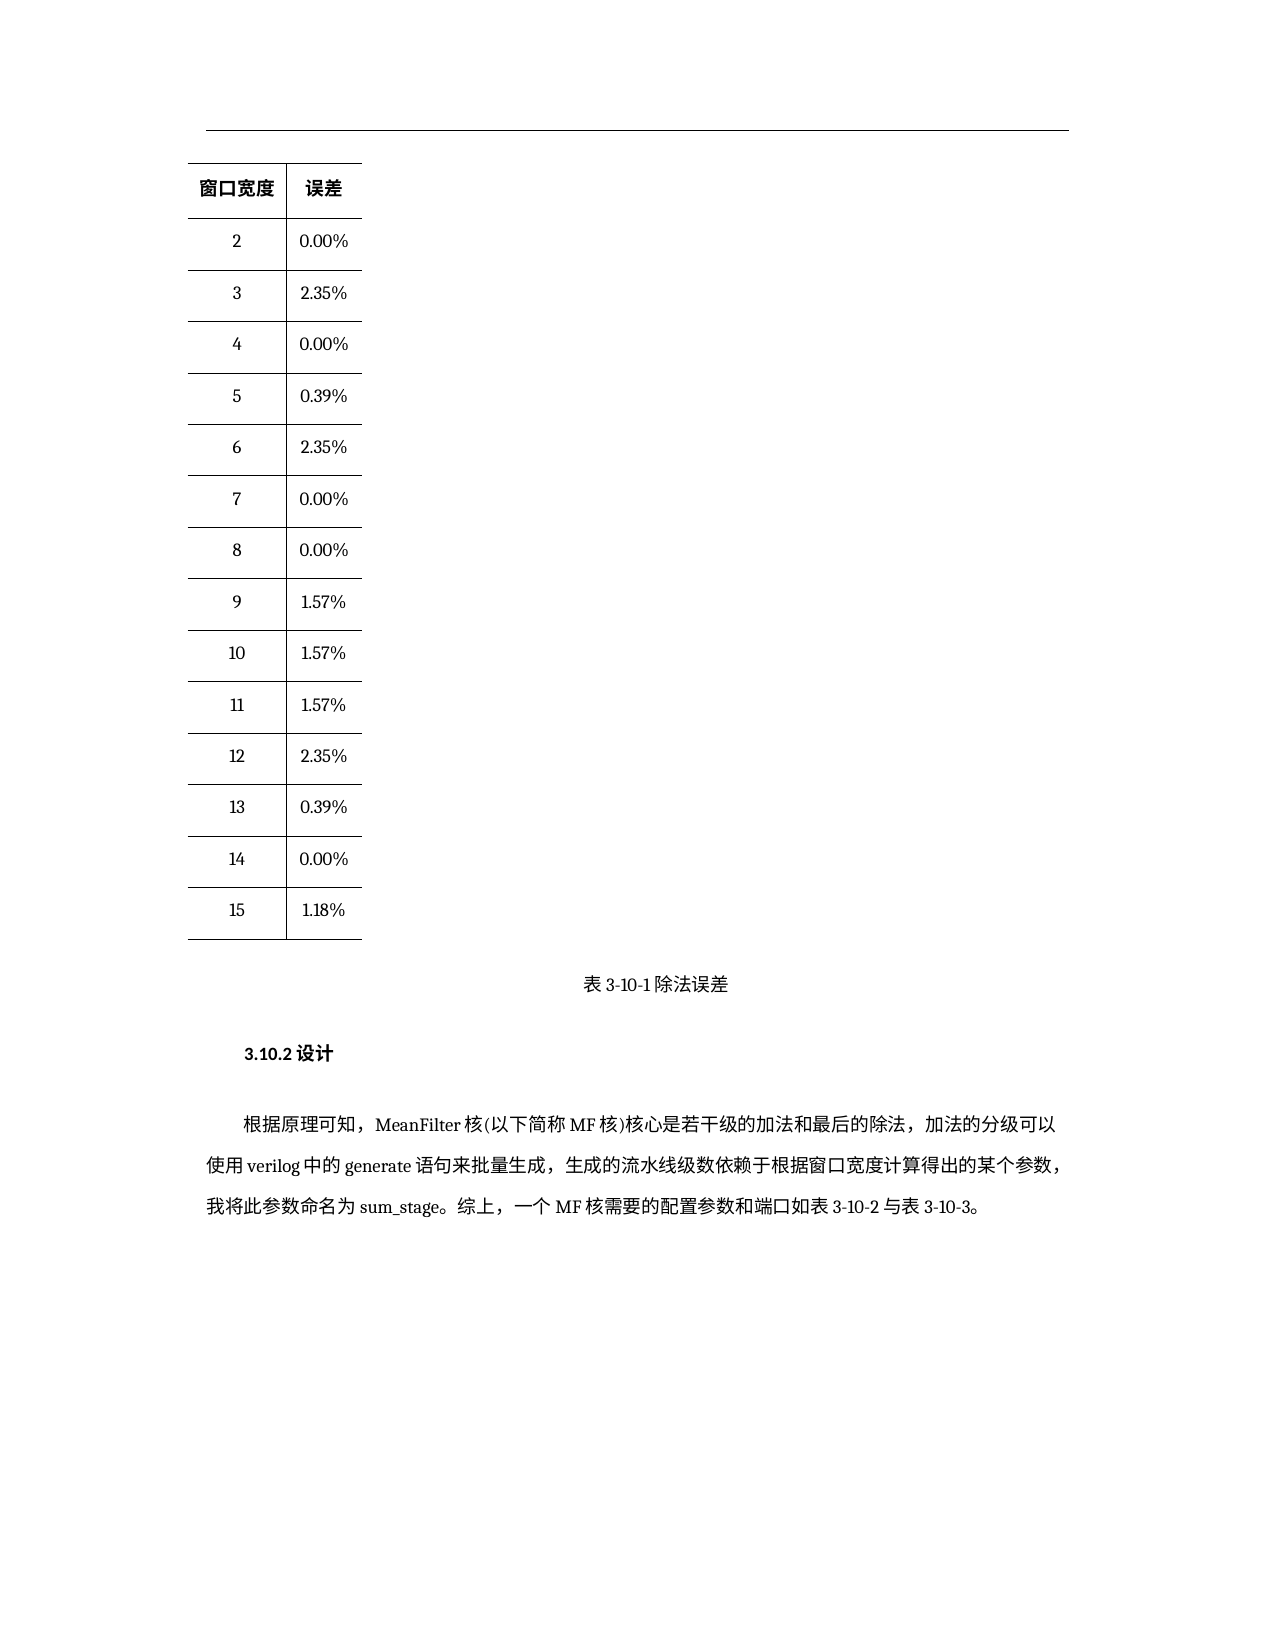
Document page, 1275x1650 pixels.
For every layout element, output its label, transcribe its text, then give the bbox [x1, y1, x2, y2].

table_cell 1.57% [287, 579, 362, 630]
table_cell 0.39% [287, 374, 362, 424]
table_cell 13 [188, 785, 286, 836]
table_cell 1.57% [287, 631, 362, 681]
table_header 窗口宽度 [188, 164, 286, 218]
text 表3-10-1 除法误差 [206, 971, 1069, 996]
table_cell 14 [188, 837, 286, 887]
table_cell 4 [188, 322, 286, 372]
table_cell 0.00% [287, 219, 362, 269]
table_cell 8 [188, 528, 286, 578]
table_header 误差 [287, 164, 362, 218]
table_cell 3 [188, 271, 286, 321]
table_cell 7 [188, 476, 286, 527]
table_cell 9 [188, 579, 286, 630]
table_cell 10 [188, 631, 286, 681]
table_cell 2 [188, 219, 286, 269]
table_cell 12 [188, 734, 286, 784]
table_cell 2.35% [287, 425, 362, 475]
table_cell 1.57% [287, 682, 362, 733]
text 根据原理可知，MeanFilter核(以下简称MF核)核心是若干级的加法和最后的除法，加法的分级可以使用verilog中的generate语句来批量生成，生成的流水线级数依赖于根据窗口宽度计算得出的某个参数，我将此参数命名为sum_stage。综上，一个MF核需要的配置参数和端口如表3-10-2与表3-10-3。 [206, 1110, 1069, 1218]
table_cell 2.35% [287, 734, 362, 784]
table_cell 1.18% [287, 888, 362, 938]
table_cell 5 [188, 374, 286, 424]
table_cell 6 [188, 425, 286, 475]
table_cell 0.00% [287, 322, 362, 372]
table_cell 0.00% [287, 528, 362, 578]
table_cell 0.00% [287, 476, 362, 527]
table_cell 0.00% [287, 837, 362, 887]
subtitle 3.10.2 设计 [206, 1040, 1069, 1066]
table_cell 11 [188, 682, 286, 733]
table_cell 15 [188, 888, 286, 938]
table_cell 0.39% [287, 785, 362, 836]
table_cell 2.35% [287, 271, 362, 321]
